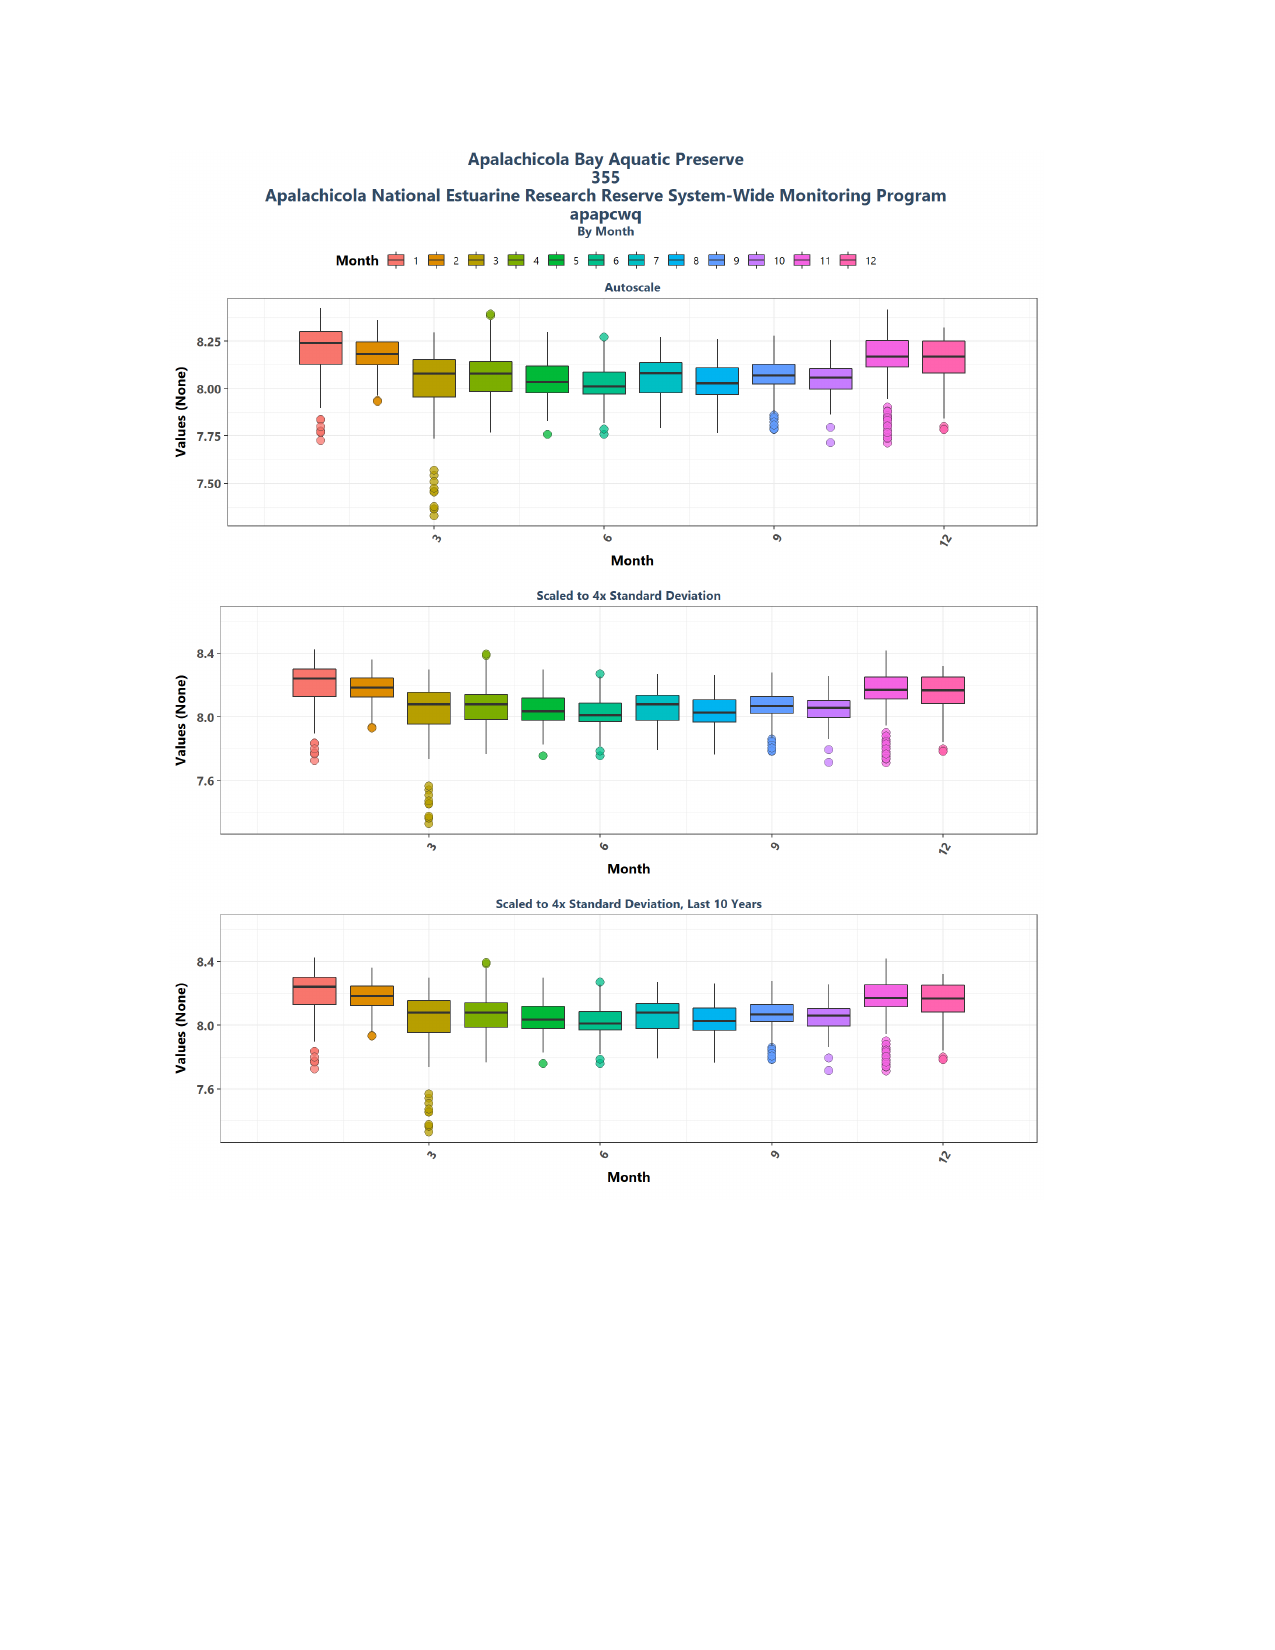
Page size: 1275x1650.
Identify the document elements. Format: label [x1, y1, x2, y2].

picture [168, 150, 1044, 1200]
